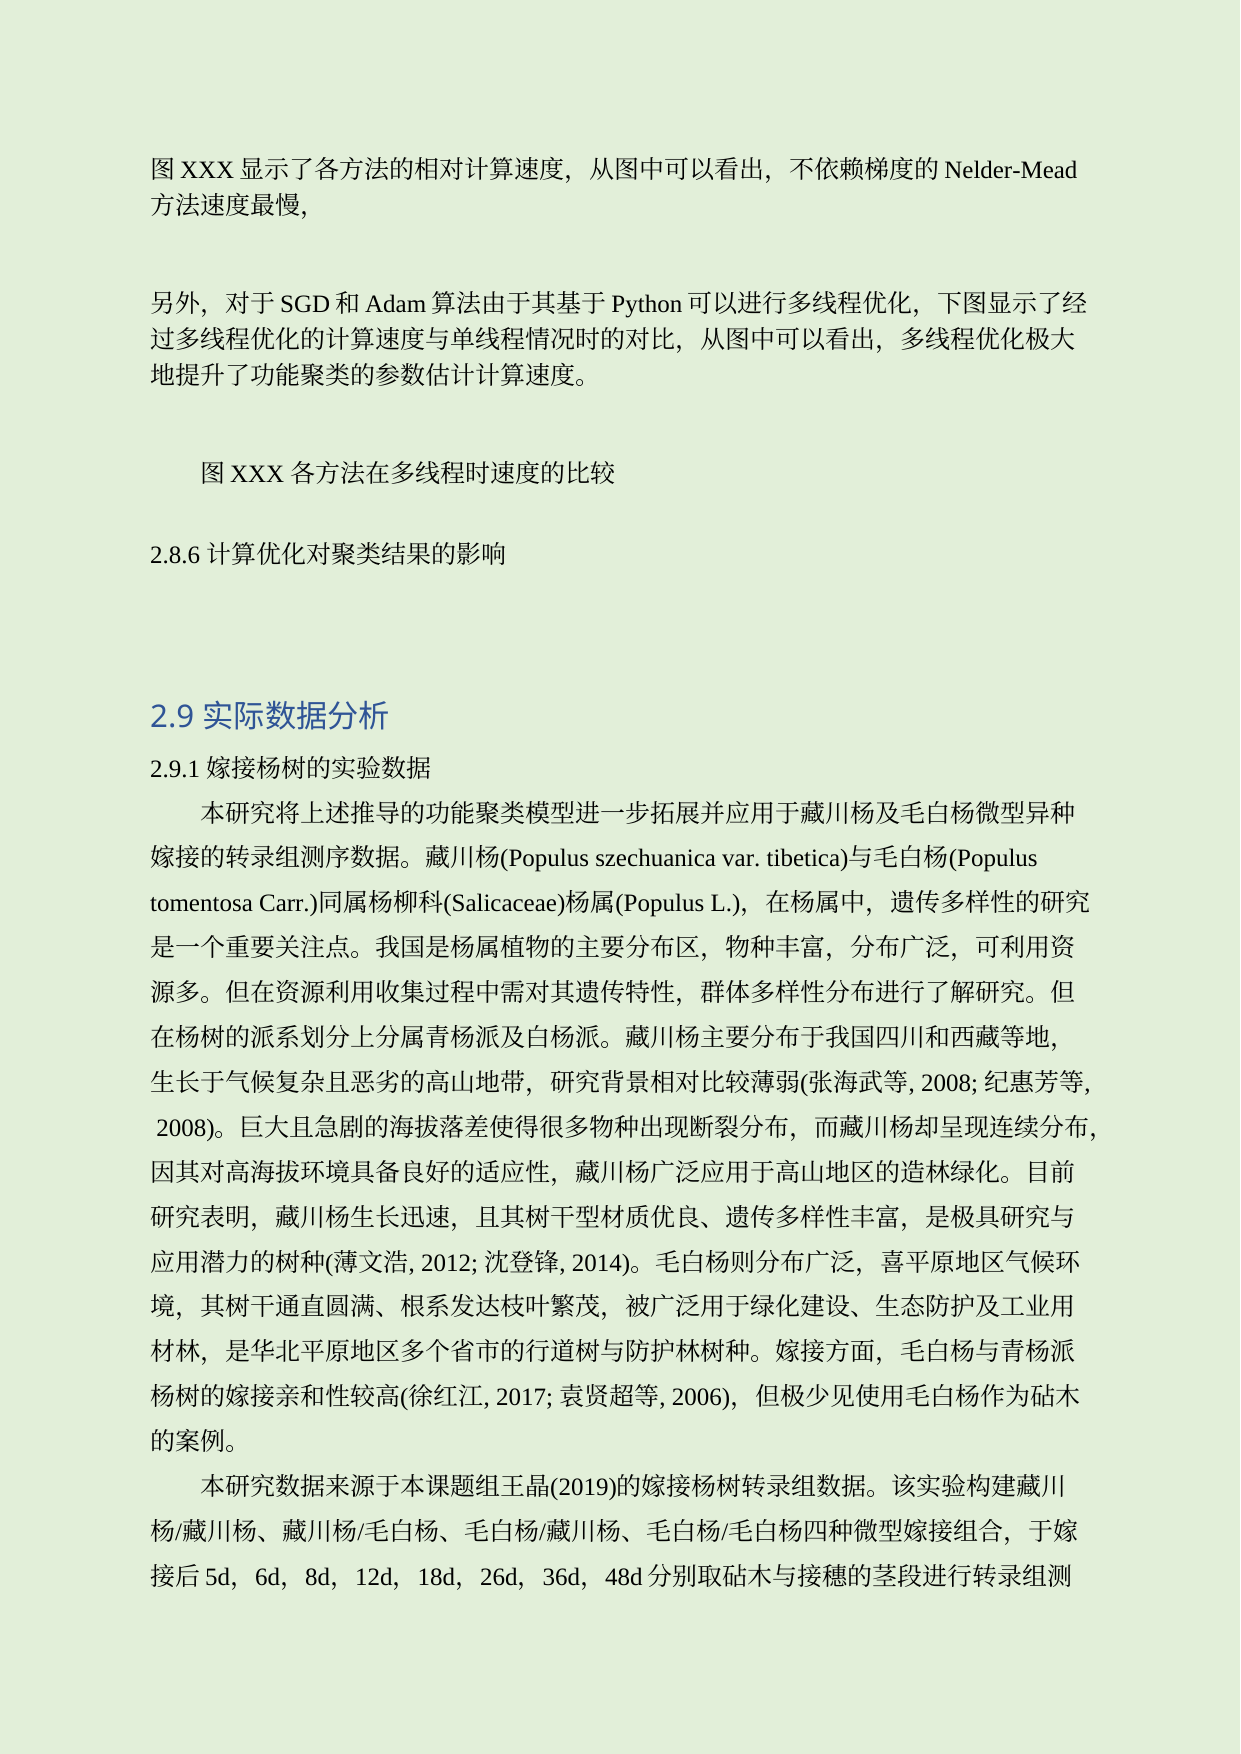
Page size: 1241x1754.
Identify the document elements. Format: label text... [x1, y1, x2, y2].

text 图XXX显示了各方法的相对计算速度，从图中可以看出，不依赖梯度的Nelder-Mead方法速度最慢， [150, 150, 1090, 222]
text 另外，对于SGD和Adam算法由于其基于Python可以进行多线程优化，下图显示了经过多线程优化的计算速度与单线程情况时的对比，从图中可以看出，多线程优化极大地提升了功能聚类的参数估计计算速度。 [150, 284, 1090, 392]
text 2.9 实际数据分析 [150, 692, 1090, 737]
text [150, 1467, 1090, 1592]
text 图XXX 各方法在多线程时速度的比较 [150, 454, 1090, 490]
text 2.8.6 计算优化对聚类结果的影响 [150, 535, 1090, 571]
text 本研究将上述推导的功能聚类模型进一步拓展并应用于藏川杨及毛白杨微型异种嫁接的转录组测序数据。藏川杨(Populus szechuanica var. tibetica)与毛白杨(Populus tomentosa Carr.)同属杨柳科(Salicaceae)杨属(Populus L.)，在杨属中，遗传多样性的研究是一个重要关注点。我国是杨属植物的主要分布区，物种丰富，分布广泛，可利用资源多。但在资源利用收集过程中需对其遗传特性，群体多样性分布进行了解研究。但在杨树的派系划分上分属青杨派及白杨派。藏川杨主要分布于我国四川和西藏等地，生长于气候复杂且恶劣的高山地带，研究背景相对比较薄弱(张海武等, 2008; 纪惠芳等, 2008)。巨大且急剧的海拔落差使得很多物种出现断裂分布，而藏川杨却呈现连续分布，因其对高海拔环境具备良好的适应性，藏川杨广泛应用于高山地区的造林绿化。目前研究表明，藏川杨生长迅速，且其树干型材质优良、遗传多样性丰富，是极具研究与应用潜力的树种(薄文浩, 2012; 沈登锋, 2014)。毛白杨则分布广泛，喜平原地区气候环境，其树干通直圆满、根系发达枝叶繁茂，被广泛用于绿化建设、生态防护及工业用材林，是华北平原地区多个省市的行道树与防护林树种。嫁接方面，毛白杨与青杨派杨树的嫁接亲和性较高(徐红江, 2017; 袁贤超等, 2006)，但极少见使用毛白杨作为砧木的案例。 [150, 793, 1090, 1458]
text 2.9.1 嫁接杨树的实验数据 [150, 748, 1090, 784]
